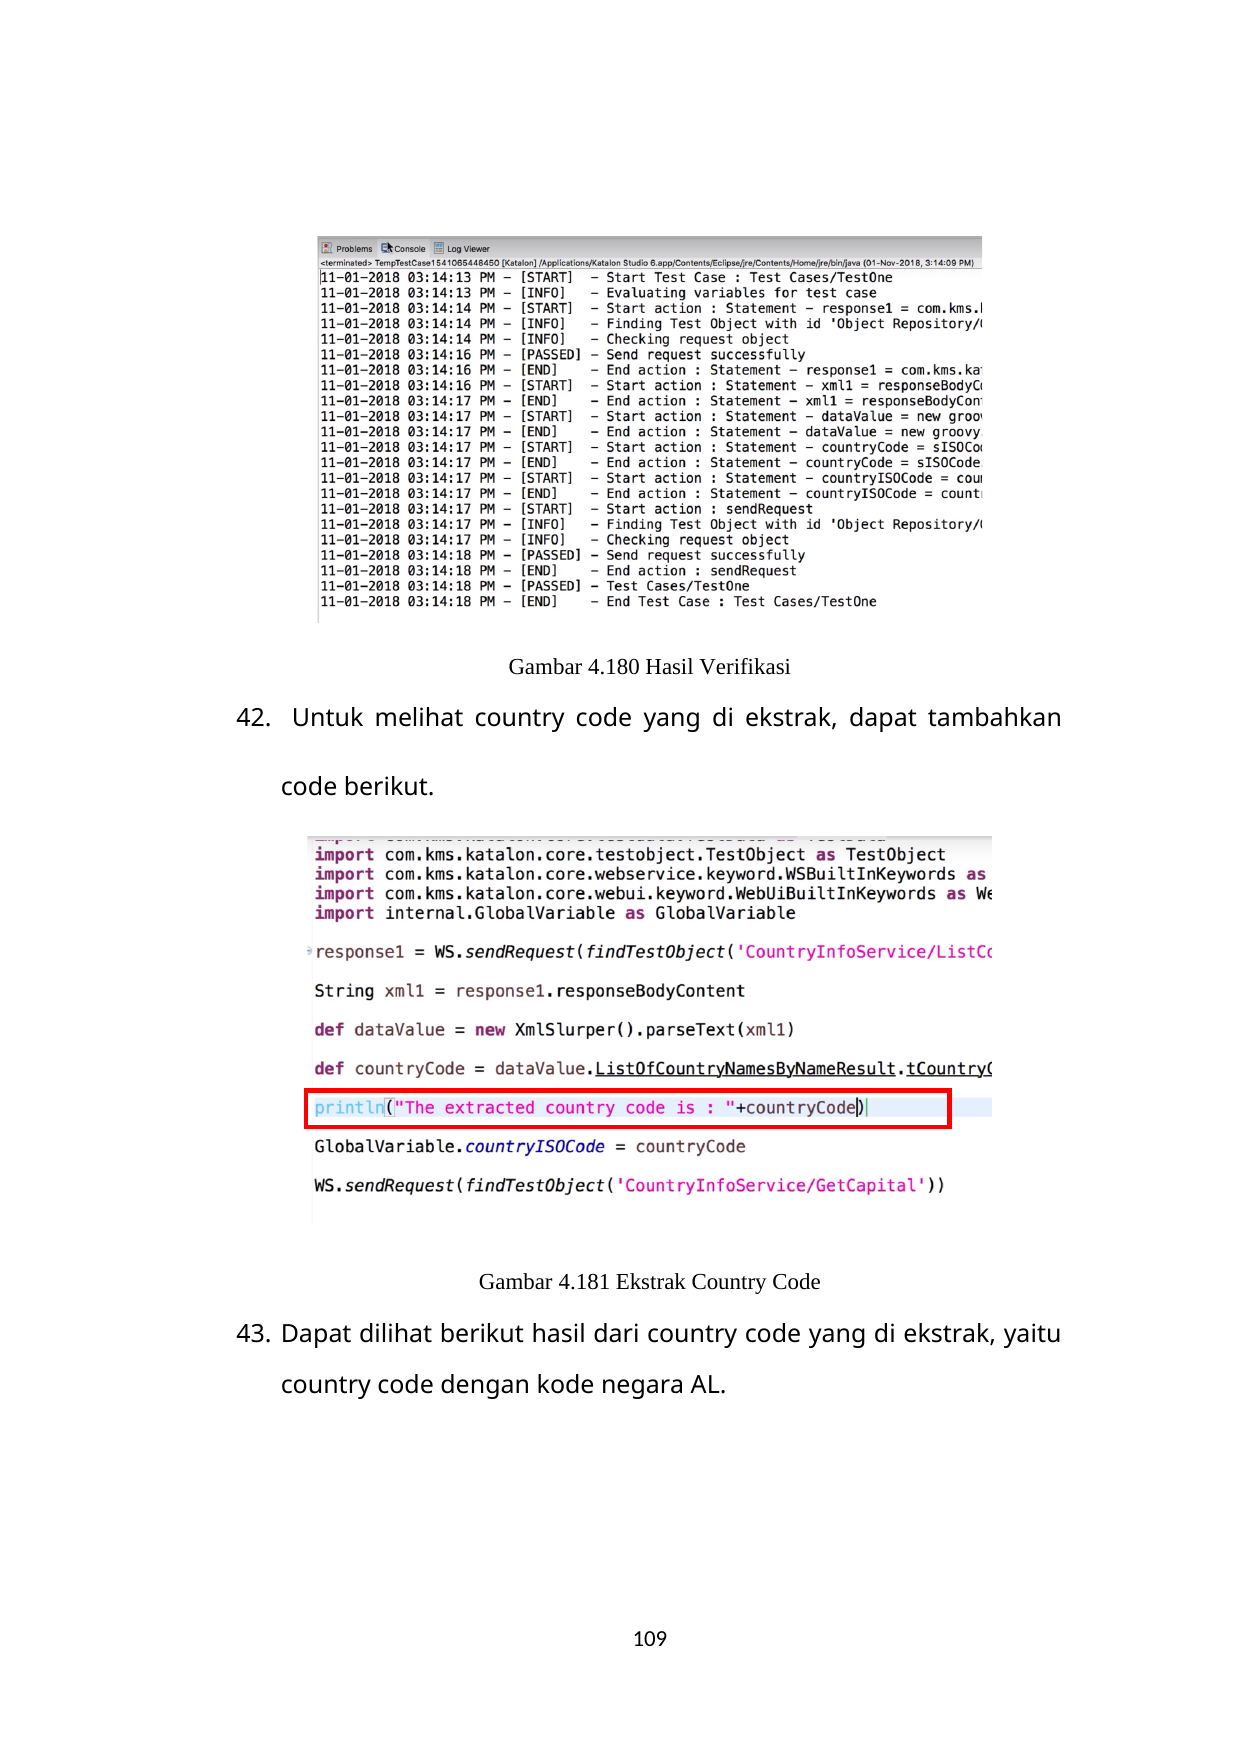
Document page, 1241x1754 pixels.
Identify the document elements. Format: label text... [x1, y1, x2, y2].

picture [317, 236, 983, 623]
picture [307, 836, 992, 1224]
list Dapat dilihat berikut hasil dari country code yang di ekstrak, yaitu country code dengan kode negara AL. [236, 1315, 1063, 1400]
picture [308, 1093, 947, 1125]
list Untuk melihat country code yang di ekstrak, dapat tambahkan code berikut. [236, 700, 1063, 802]
